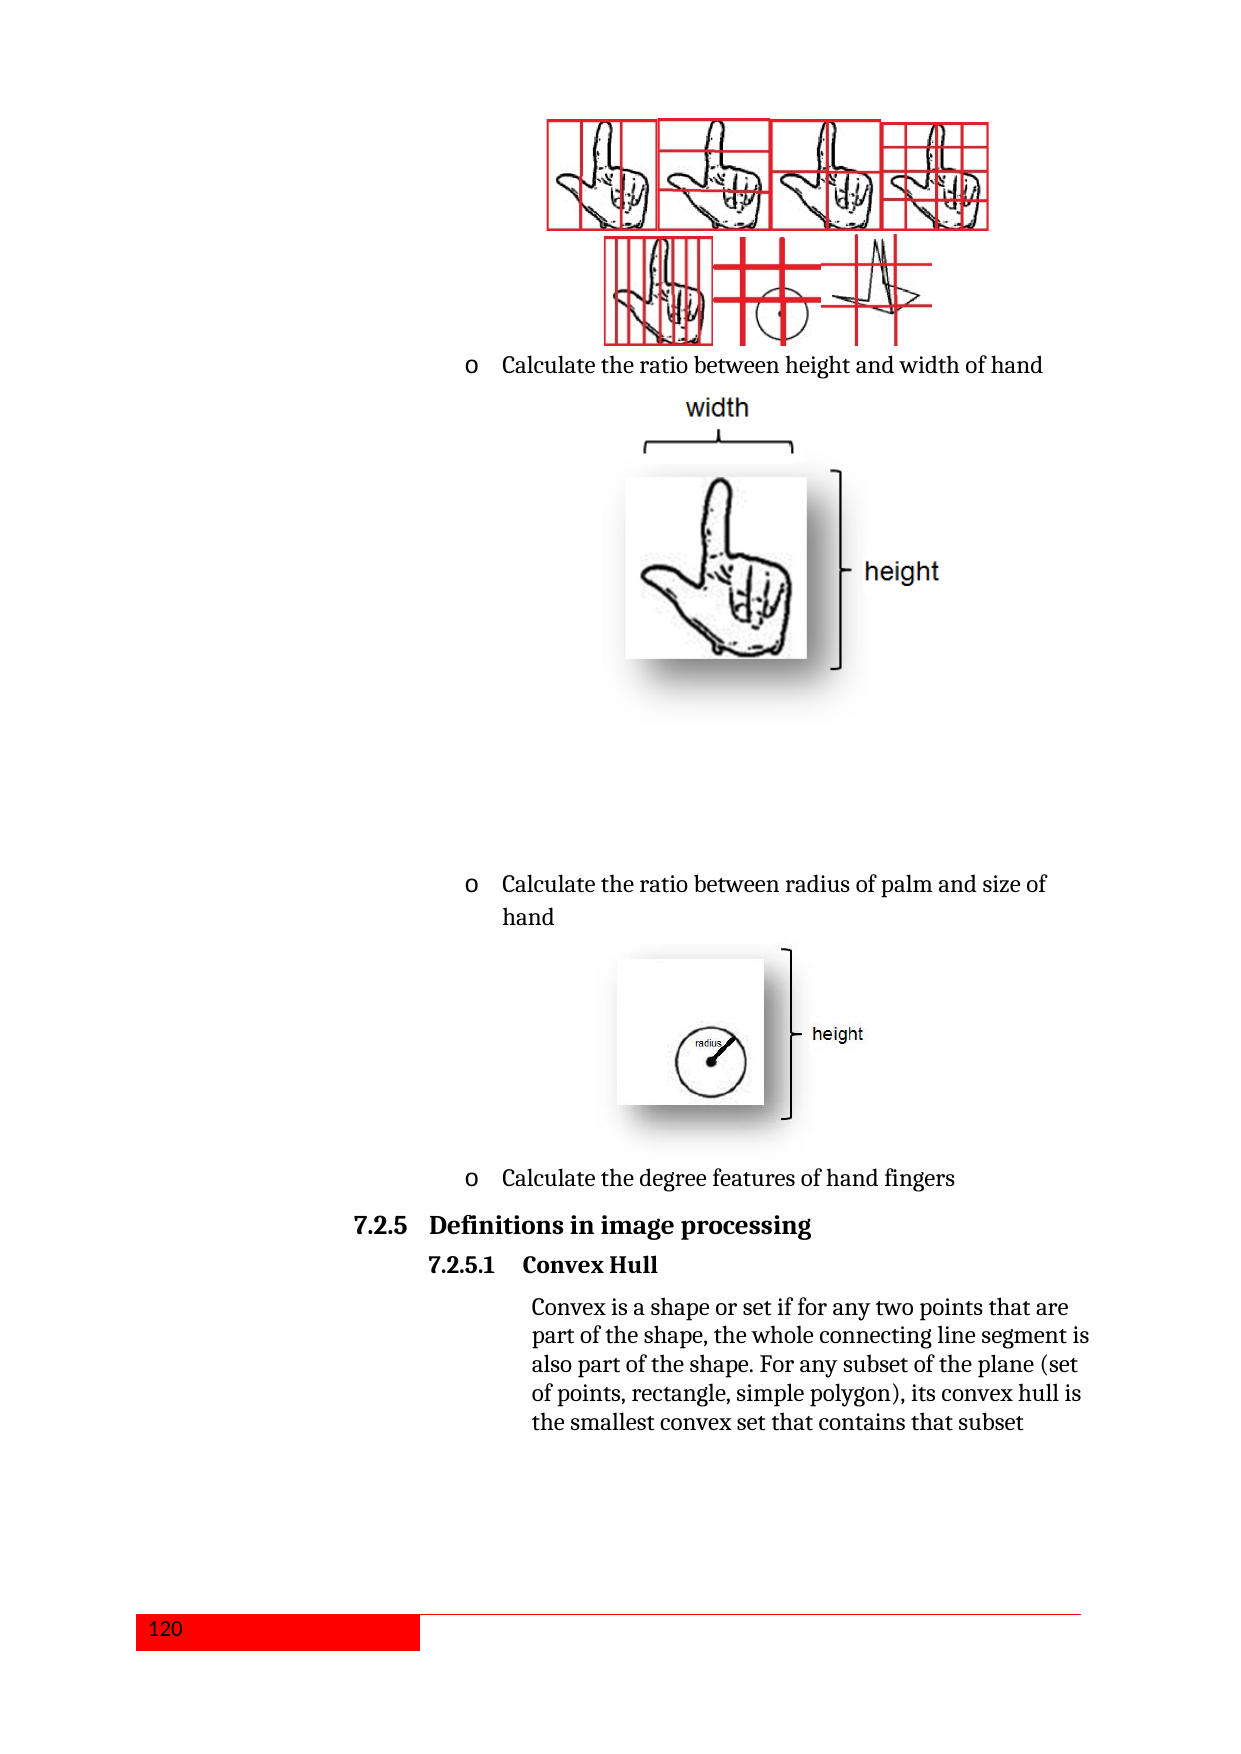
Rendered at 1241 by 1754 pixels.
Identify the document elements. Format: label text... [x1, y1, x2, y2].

picture [595, 935, 878, 1159]
picture [583, 383, 967, 733]
text Convex is a shape or set if for any two points that are part of the shape, the whole connecting line segment is also part of the shape. For any subset of the plane (set of points, rectangle, simple polygon), its convex hull is the smallest convex set that contains that subset [532, 1293, 1092, 1436]
subtitle Definitions in image processing [354, 1210, 1092, 1241]
subtitle Convex Hull [428, 1251, 1092, 1280]
list Calculate the ratio between height and width of hand [464, 350, 1092, 379]
list Calculate the degree features of hand fingers [464, 1163, 1092, 1193]
picture [546, 118, 989, 231]
list Calculate the ratio between radius of palm and size of hand [464, 869, 1092, 931]
picture [603, 234, 932, 346]
